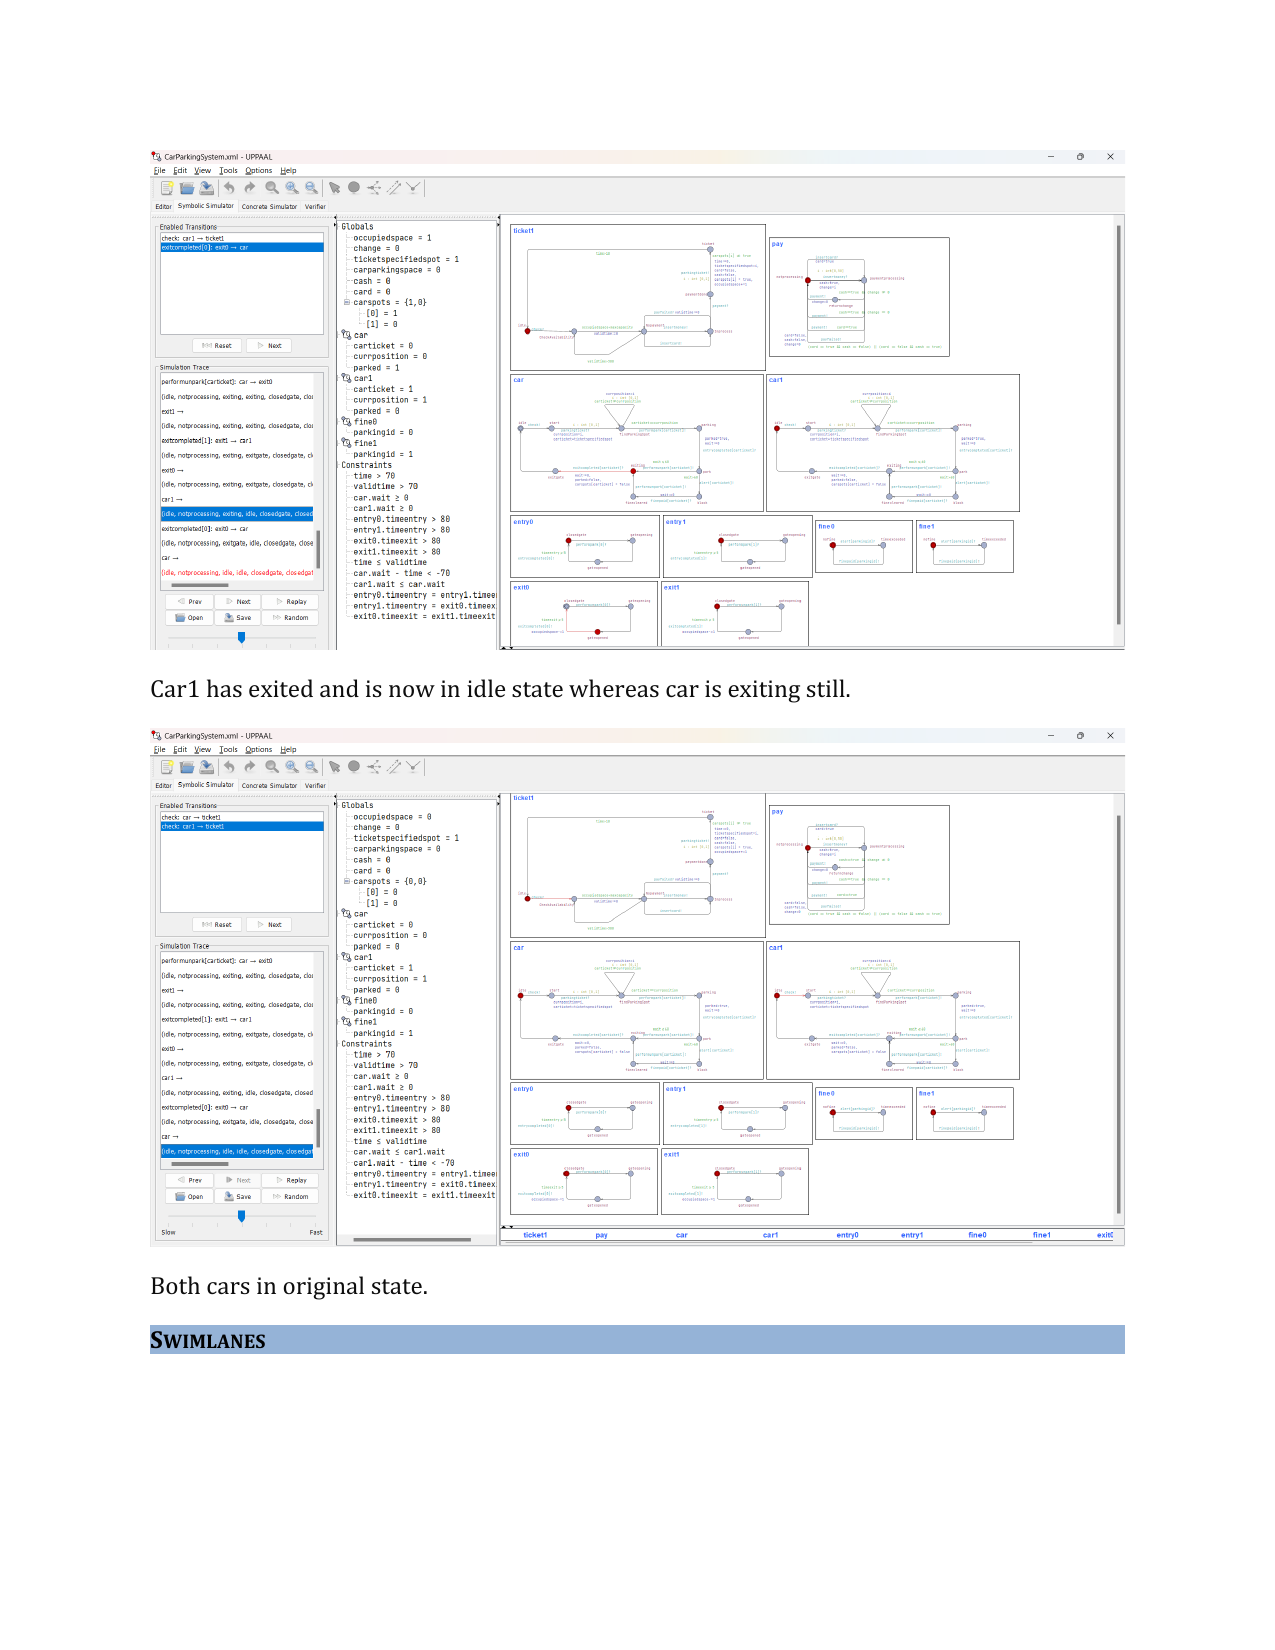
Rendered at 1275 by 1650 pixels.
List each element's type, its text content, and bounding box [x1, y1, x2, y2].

text Both cars in original state. [150, 1271, 1125, 1300]
picture [150, 150, 1125, 650]
picture [150, 728, 1125, 1247]
subtitle Swimlanes [150, 1325, 1125, 1354]
text Car1 has exited and is now in idle state whereas car is exiting still. [150, 674, 1125, 703]
